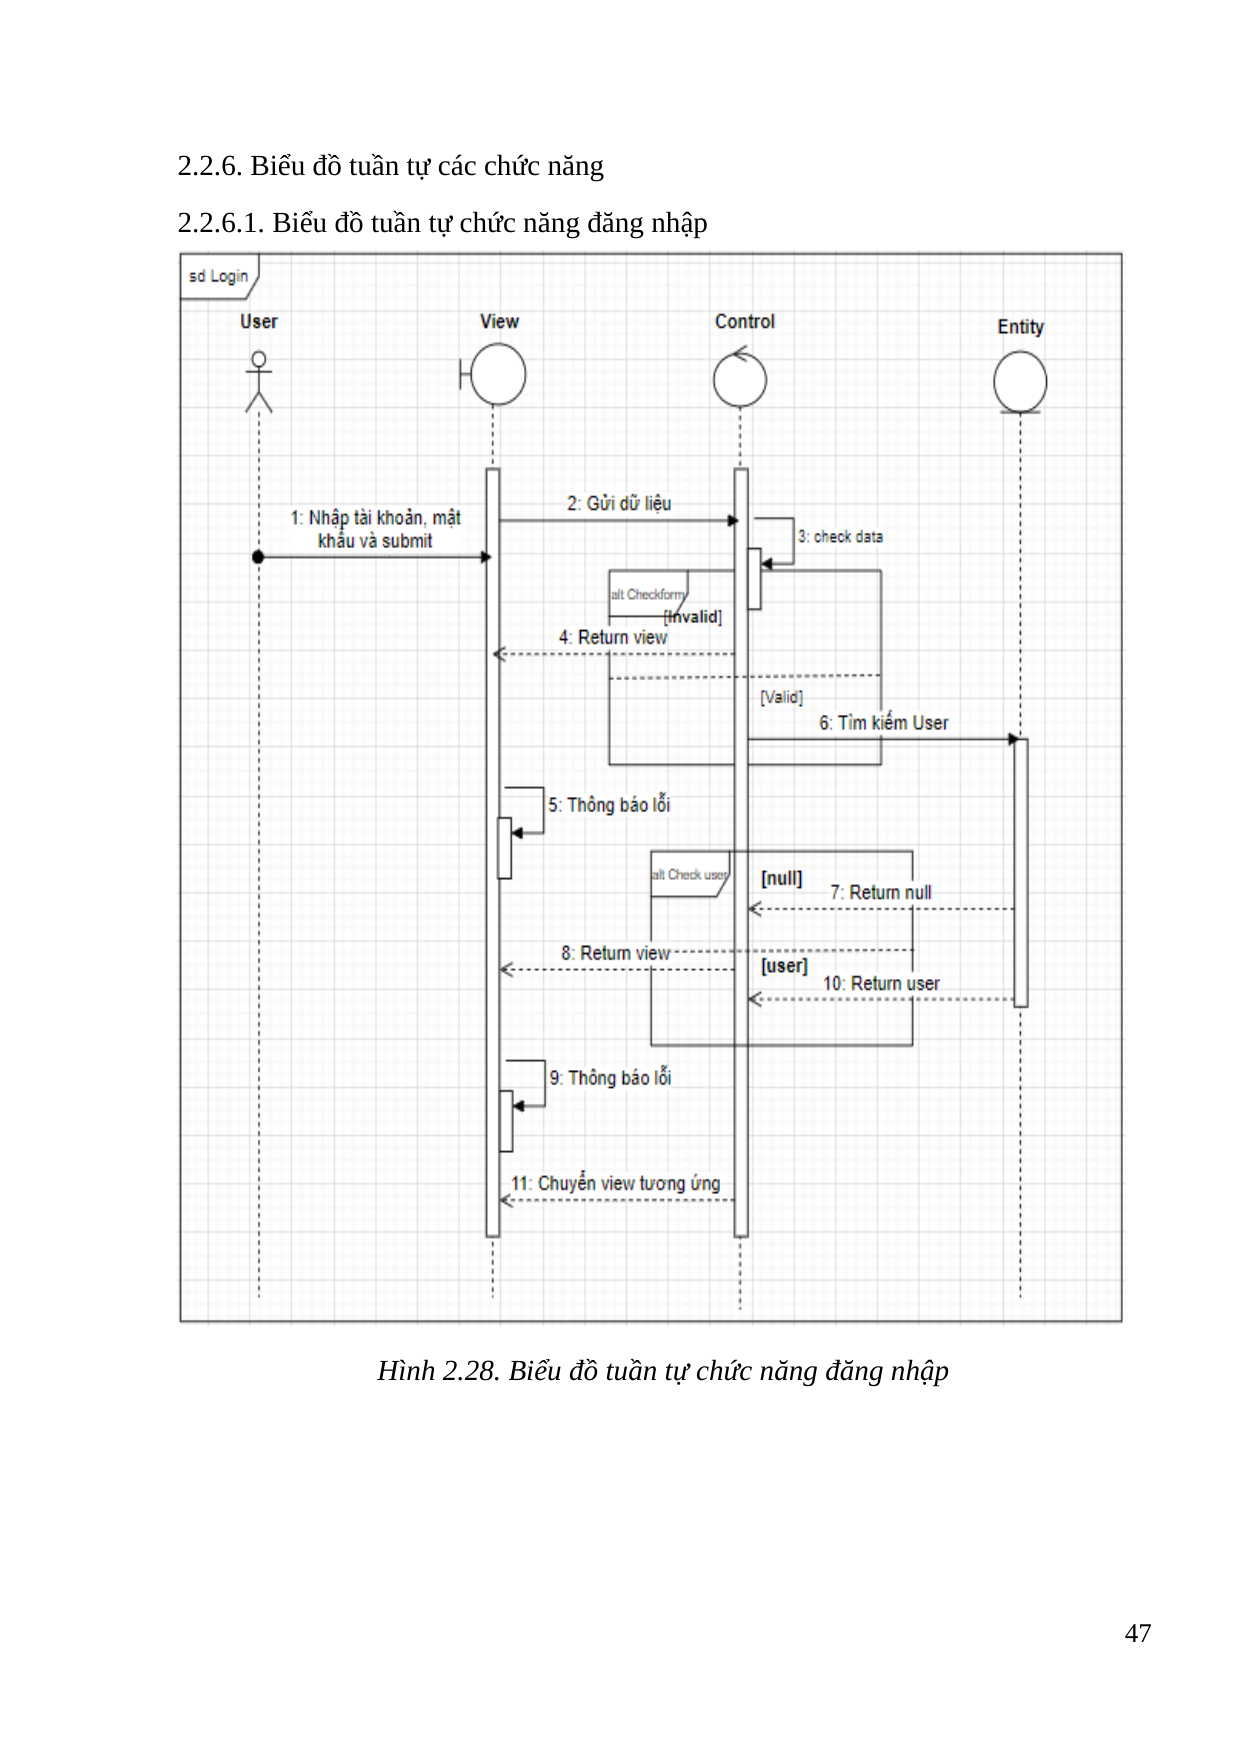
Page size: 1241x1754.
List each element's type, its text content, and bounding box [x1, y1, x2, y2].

subtitle 2.2.6. Biểu đồ tuần tự các chức năng [177, 148, 1152, 181]
subtitle 2.2.6.1. Biểu đồ tuần tự chức năng đăng nhập [177, 205, 1152, 239]
text Hình 2.28. Biểu đồ tuần tự chức năng đăng nhập [177, 1353, 1152, 1387]
picture [177, 250, 1126, 1326]
